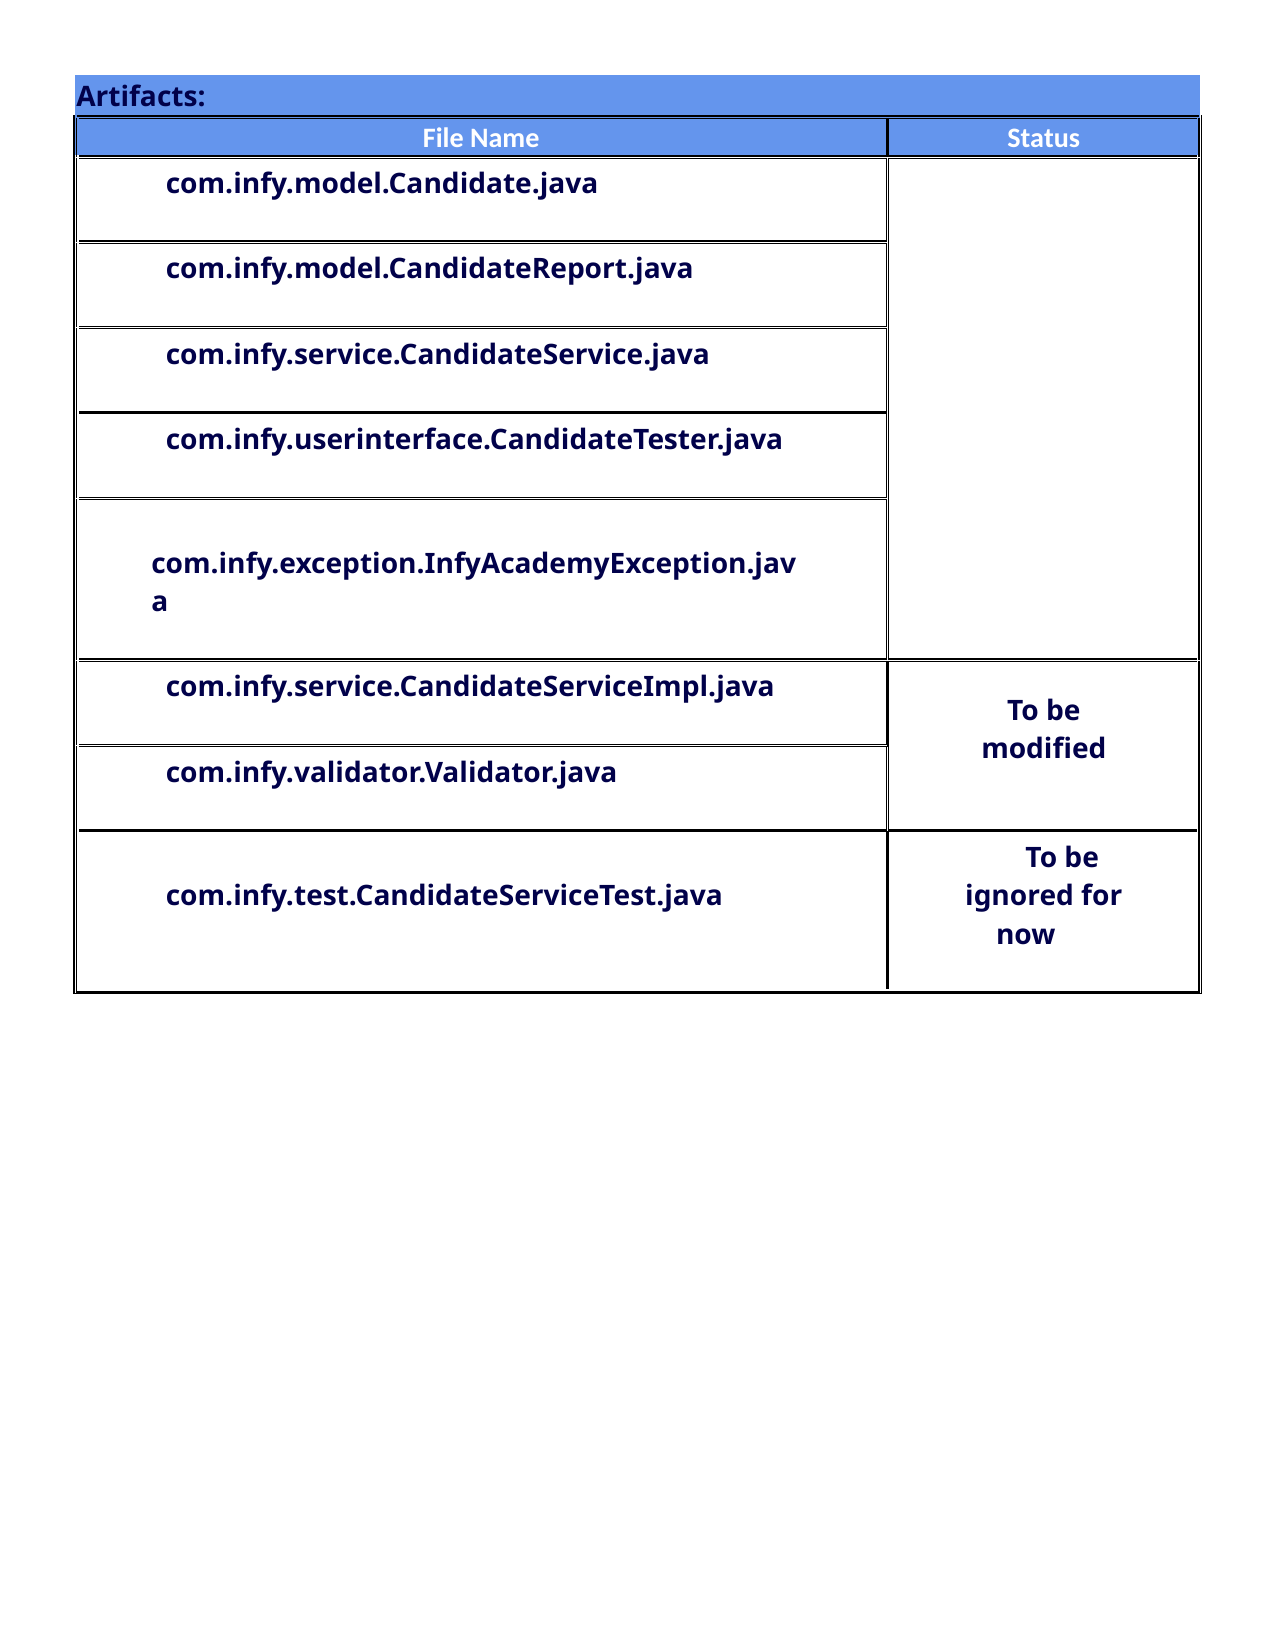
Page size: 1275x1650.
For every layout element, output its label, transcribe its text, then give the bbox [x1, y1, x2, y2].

table_cell com.infy.validator.Validator.java [75, 744, 887, 829]
table_cell File Name [75, 115, 886, 155]
table_cell To be ignored for now [887, 829, 1198, 991]
table_cell com.infy.test.CandidateServiceTest.java [77, 829, 887, 991]
table_cell com.infy.userinterface.CandidateTester.java [77, 411, 886, 496]
table_cell com.infy.model.CandidateReport.java [77, 240, 886, 326]
table_cell com.infy.service.CandidateServiceImpl.java [77, 658, 886, 744]
table_cell com.infy.model.Candidate.java [77, 155, 886, 240]
table_cell To be modified [889, 658, 1199, 829]
table_cell Status [889, 115, 1200, 155]
table_cell com.infy.exception.InfyAcademyException.java [77, 496, 886, 658]
table_cell com.infy.service.CandidateService.java [75, 326, 887, 411]
table_header Artifacts: [75, 75, 1200, 115]
